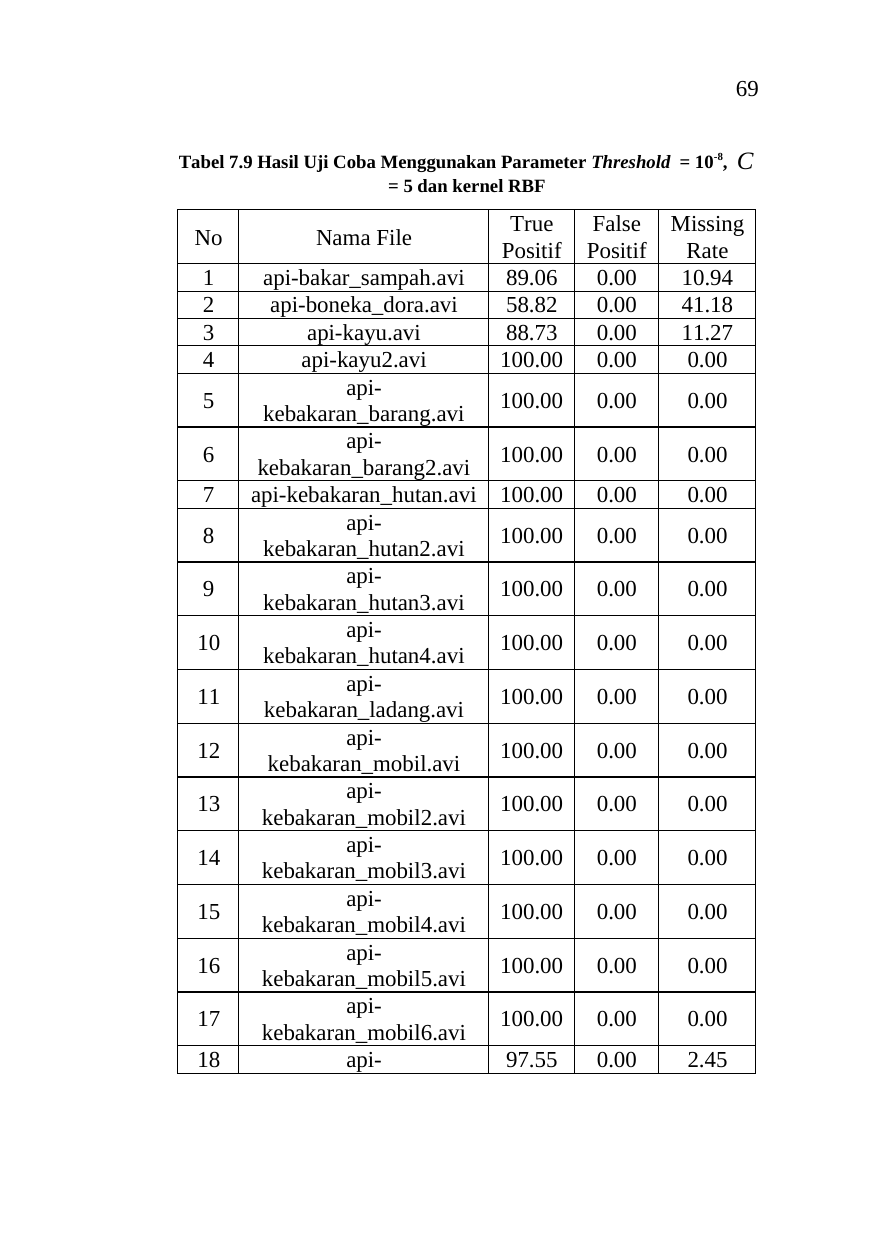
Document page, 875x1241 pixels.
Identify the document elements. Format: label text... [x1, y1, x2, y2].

table_cell 0.00 [659, 831, 755, 884]
table_cell 0.00 [575, 292, 658, 318]
table_cell 100.00 [489, 778, 574, 830]
table_cell 1 [178, 264, 238, 291]
table_cell 14 [178, 831, 238, 884]
table_cell 0.00 [575, 346, 658, 373]
table_cell 0.00 [575, 374, 658, 426]
table_cell 0.00 [575, 264, 658, 291]
table_cell 58.82 [489, 292, 574, 318]
table_cell api-kebakaran_mobil.avi [239, 724, 488, 776]
table_cell 7 [178, 481, 238, 508]
table_cell 89.06 [489, 264, 574, 291]
table_cell 0.00 [575, 509, 658, 561]
table_cell 0.00 [575, 993, 658, 1045]
table_cell api-kebakaran_mobil5.avi [239, 939, 488, 991]
table_cell 0.00 [575, 481, 658, 508]
table_cell 0.00 [575, 616, 658, 669]
table_cell api-kebakaran_rumah.avi [239, 1046, 488, 1072]
table_cell 0.00 [575, 428, 658, 480]
table_cell 2.45 [659, 1046, 755, 1072]
table_cell 0.00 [575, 831, 658, 884]
table_cell 100.00 [489, 509, 574, 561]
table_cell 0.00 [659, 939, 755, 991]
table_cell 0.00 [575, 724, 658, 776]
table_cell api-kebakaran_mobil2.avi [239, 778, 488, 830]
table_cell 0.00 [659, 563, 755, 615]
table_cell 0.00 [575, 670, 658, 723]
table_cell 0.00 [575, 885, 658, 938]
table_cell api-kayu2.avi [239, 346, 488, 373]
table_cell 0.00 [659, 509, 755, 561]
table_cell 97.55 [489, 1046, 574, 1072]
table_cell 100.00 [489, 346, 574, 373]
table_header Nama File [239, 210, 488, 263]
table_cell 10 [178, 616, 238, 669]
table_cell 100.00 [489, 885, 574, 938]
table_cell 12 [178, 724, 238, 776]
table_cell 0.00 [575, 939, 658, 991]
table_header False Positif [575, 210, 658, 263]
table_cell 0.00 [659, 993, 755, 1045]
table_header No [178, 210, 238, 263]
table_cell api-kebakaran_mobil6.avi [239, 993, 488, 1045]
table_cell 10.94 [659, 264, 755, 291]
table_cell api-kebakaran_hutan2.avi [239, 509, 488, 561]
table_cell 100.00 [489, 374, 574, 426]
table_cell 0.00 [659, 428, 755, 480]
table_header True Positif [489, 210, 574, 263]
table_cell api-kebakaran_hutan.avi [239, 481, 488, 508]
table_cell api-kayu.avi [239, 319, 488, 345]
table_cell 100.00 [489, 428, 574, 480]
table_cell 0.00 [659, 616, 755, 669]
table_cell api-kebakaran_barang2.avi [239, 428, 488, 480]
table_cell 0.00 [575, 563, 658, 615]
table_cell 0.00 [659, 481, 755, 508]
table_cell 100.00 [489, 481, 574, 508]
table_cell api-bakar_sampah.avi [239, 264, 488, 291]
table_cell 100.00 [489, 724, 574, 776]
table_cell api-kebakaran_barang.avi [239, 374, 488, 426]
table_header Missing Rate [659, 210, 755, 263]
table_cell 16 [178, 939, 238, 991]
table_cell api-kebakaran_mobil4.avi [239, 885, 488, 938]
table_cell api-kebakaran_ladang.avi [239, 670, 488, 723]
table_cell 0.00 [575, 319, 658, 345]
table_cell 9 [178, 563, 238, 615]
table_cell 3 [178, 319, 238, 345]
table_cell 100.00 [489, 670, 574, 723]
table_cell api-kebakaran_mobil3.avi [239, 831, 488, 884]
table_cell api-kebakaran_hutan4.avi [239, 616, 488, 669]
table_cell 0.00 [659, 670, 755, 723]
table_cell 0.00 [659, 374, 755, 426]
table_cell api-kebakaran_hutan3.avi [239, 563, 488, 615]
table_cell 15 [178, 885, 238, 938]
table_cell 5 [178, 374, 238, 426]
table_cell 100.00 [489, 831, 574, 884]
table_cell 8 [178, 509, 238, 561]
table_cell 0.00 [575, 1046, 658, 1072]
table_cell 100.00 [489, 993, 574, 1045]
table_cell 6 [178, 428, 238, 480]
table_cell 2 [178, 292, 238, 318]
table_cell api-boneka_dora.avi [239, 292, 488, 318]
table_cell 13 [178, 778, 238, 830]
table_cell 0.00 [659, 778, 755, 830]
table_cell 0.00 [575, 778, 658, 830]
table_cell 100.00 [489, 563, 574, 615]
table_cell 18 [178, 1046, 238, 1072]
table_cell 11 [178, 670, 238, 723]
table_cell 0.00 [659, 346, 755, 373]
table_cell 11.27 [659, 319, 755, 345]
table_cell 4 [178, 346, 238, 373]
table_cell 100.00 [489, 939, 574, 991]
table_cell 100.00 [489, 616, 574, 669]
table_cell 0.00 [659, 885, 755, 938]
table_cell 41.18 [659, 292, 755, 318]
table_cell 0.00 [659, 724, 755, 776]
table_cell 17 [178, 993, 238, 1045]
table_cell 88.73 [489, 319, 574, 345]
